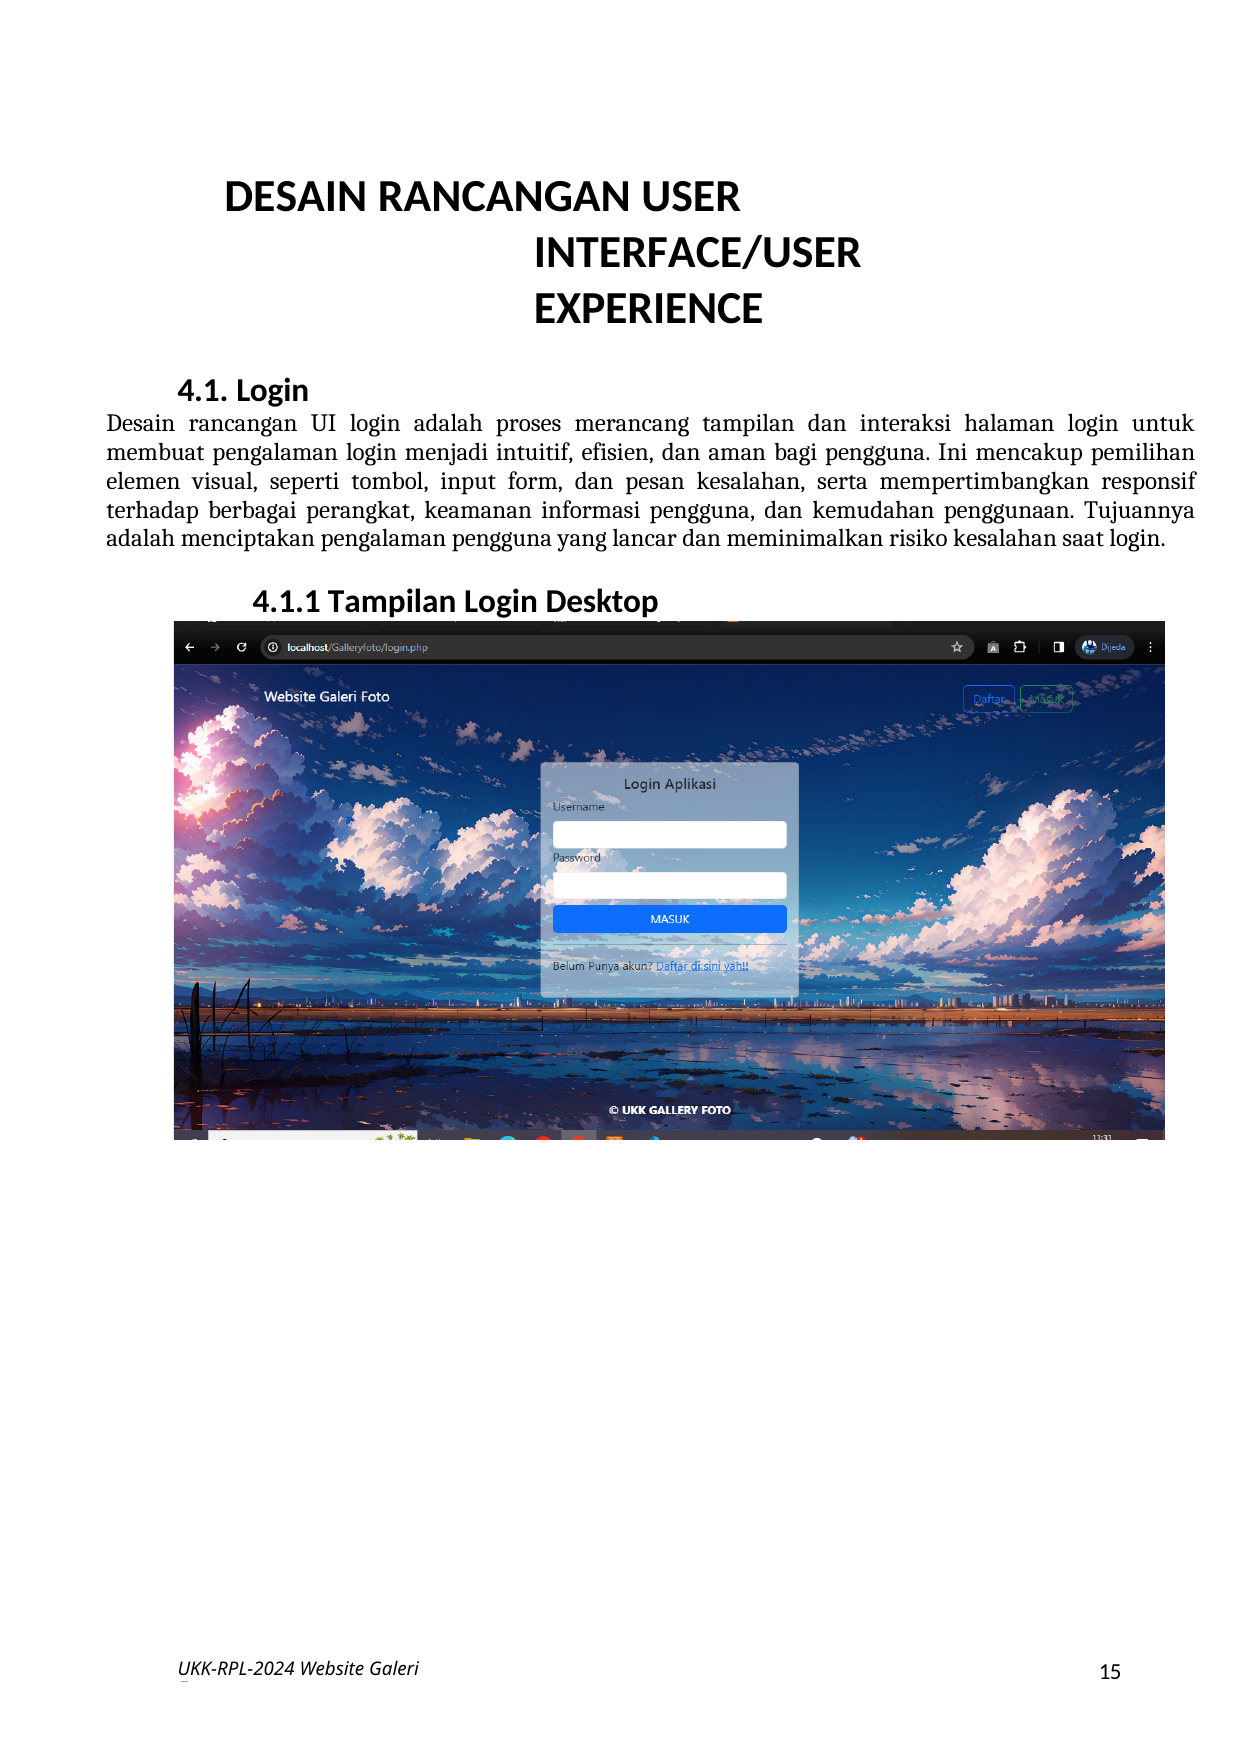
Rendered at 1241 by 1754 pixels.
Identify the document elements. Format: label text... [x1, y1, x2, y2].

subtitle Login [177, 368, 1196, 409]
picture [173, 621, 1165, 1140]
text Desain rancangan UI login adalah proses merancang tampilan dan interaksi halaman login untuk membuat pengalaman login menjadi intuitif, efisien, dan aman bagi pengguna. Ini mencakup pemilihan elemen visual, seperti tombol, input form, dan pesan kesalahan, serta mempertimbangkan responsif terhadap berbagai perangkat, keamanan informasi pengguna, dan kemudahan penggunaan. Tujuannya adalah menciptakan pengalaman pengguna yang lancar dan meminimalkan risiko kesalahan saat login. [106, 409, 1196, 553]
subtitle Tampilan Login Desktop [252, 580, 1196, 621]
subtitle DESAIN RANCANGAN USER INTERFACE/USER EXPERIENCE [224, 167, 1075, 334]
